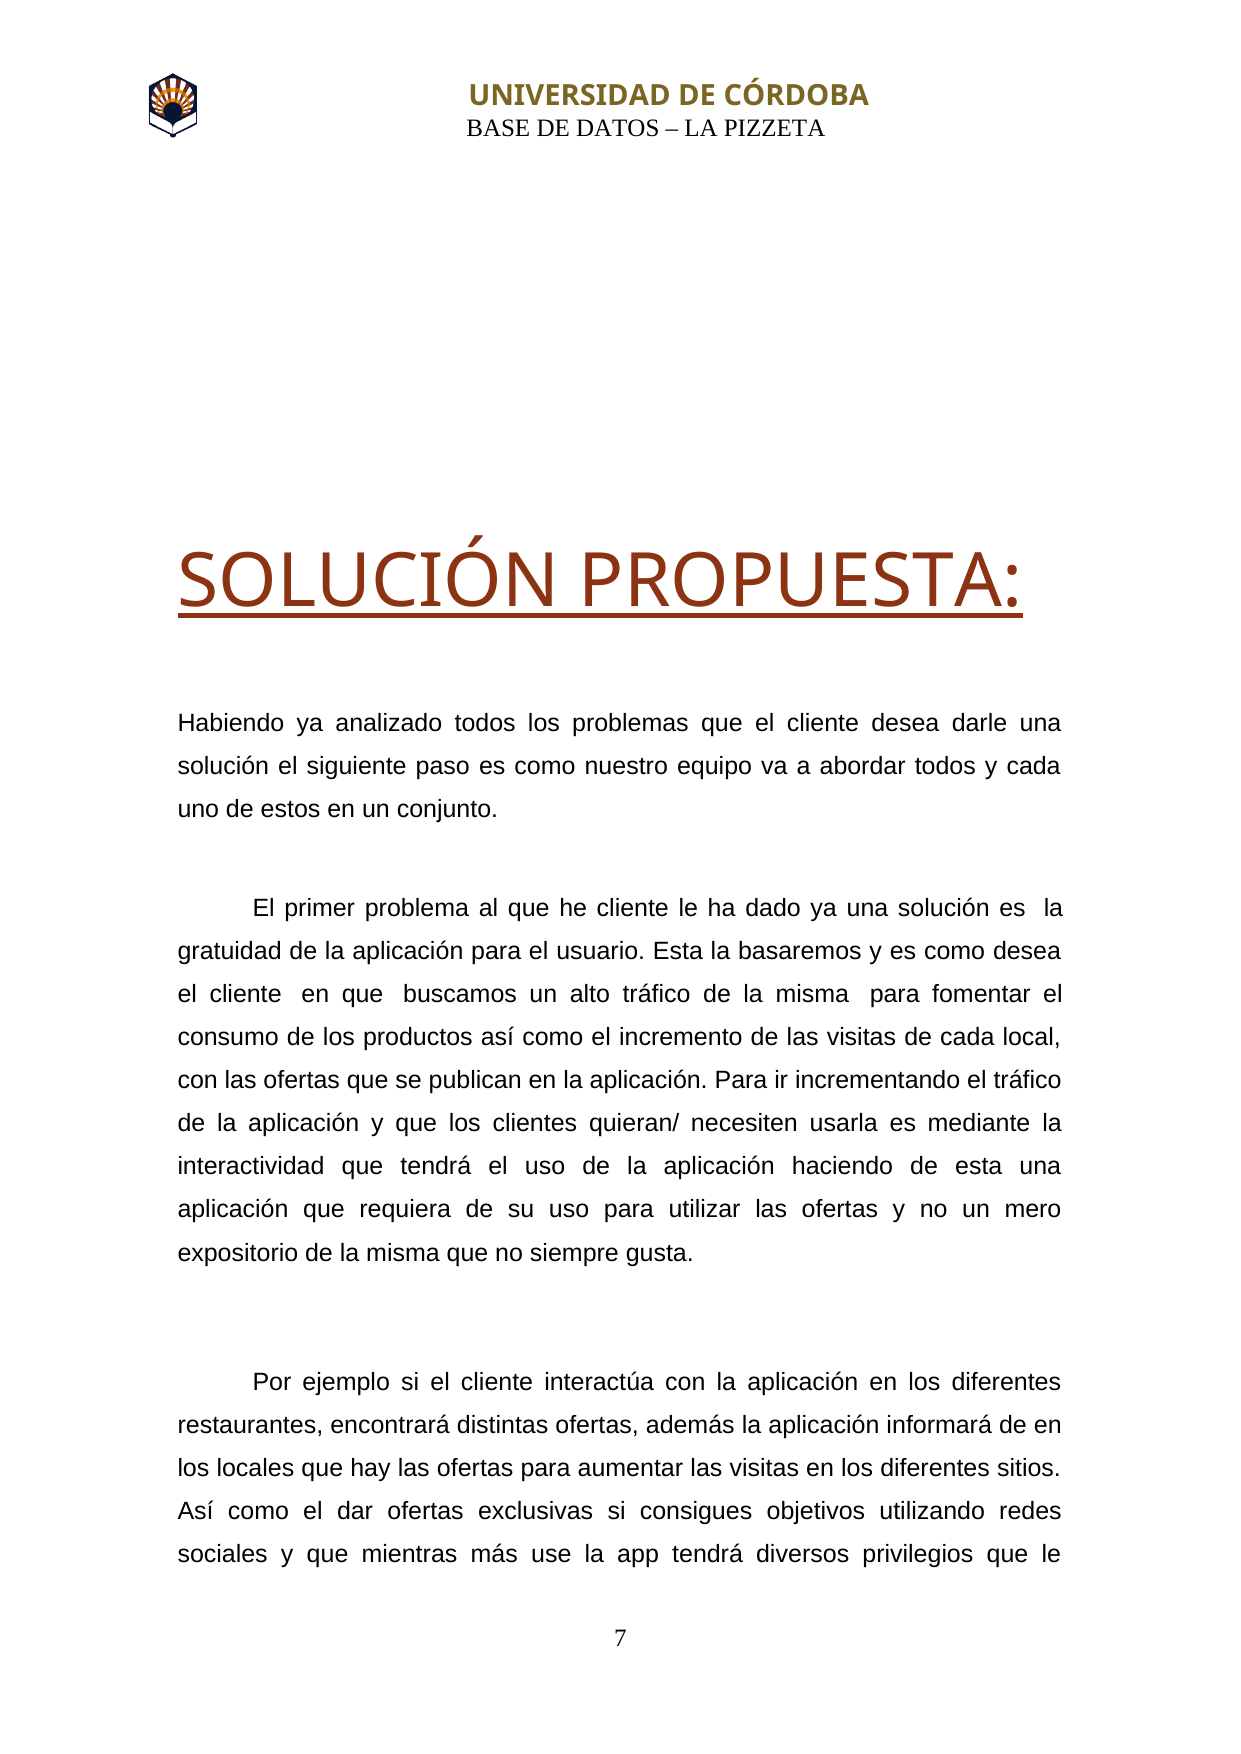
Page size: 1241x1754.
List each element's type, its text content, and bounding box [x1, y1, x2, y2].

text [177, 1367, 1063, 1568]
text El primer problema al que he cliente le ha dado ya una solución es la gratuidad de la aplicación para el usuario. Esta la basaremos y es como desea el cliente en que buscamos un alto tráfico de la misma para fomentar el consumo de los productos así como el incremento de las visitas de cada local, con las ofertas que se publican en la aplicación. Para ir incrementando el tráfico de la aplicación y que los clientes quieran/ necesiten usarla es mediante la interactividad que tendrá el uso de la aplicación haciendo de esta una aplicación que requiera de su uso para utilizar las ofertas y no un mero expositorio de la misma que no siempre gusta. [177, 892, 1063, 1266]
subtitle SOLUCIÓN PROPUESTA: [177, 527, 1063, 629]
text Habiendo ya analizado todos los problemas que el cliente desea darle una solución el siguiente paso es como nuestro equipo va a abordar todos y cada uno de estos en un conjunto. [177, 707, 1063, 822]
picture [148, 73, 198, 138]
